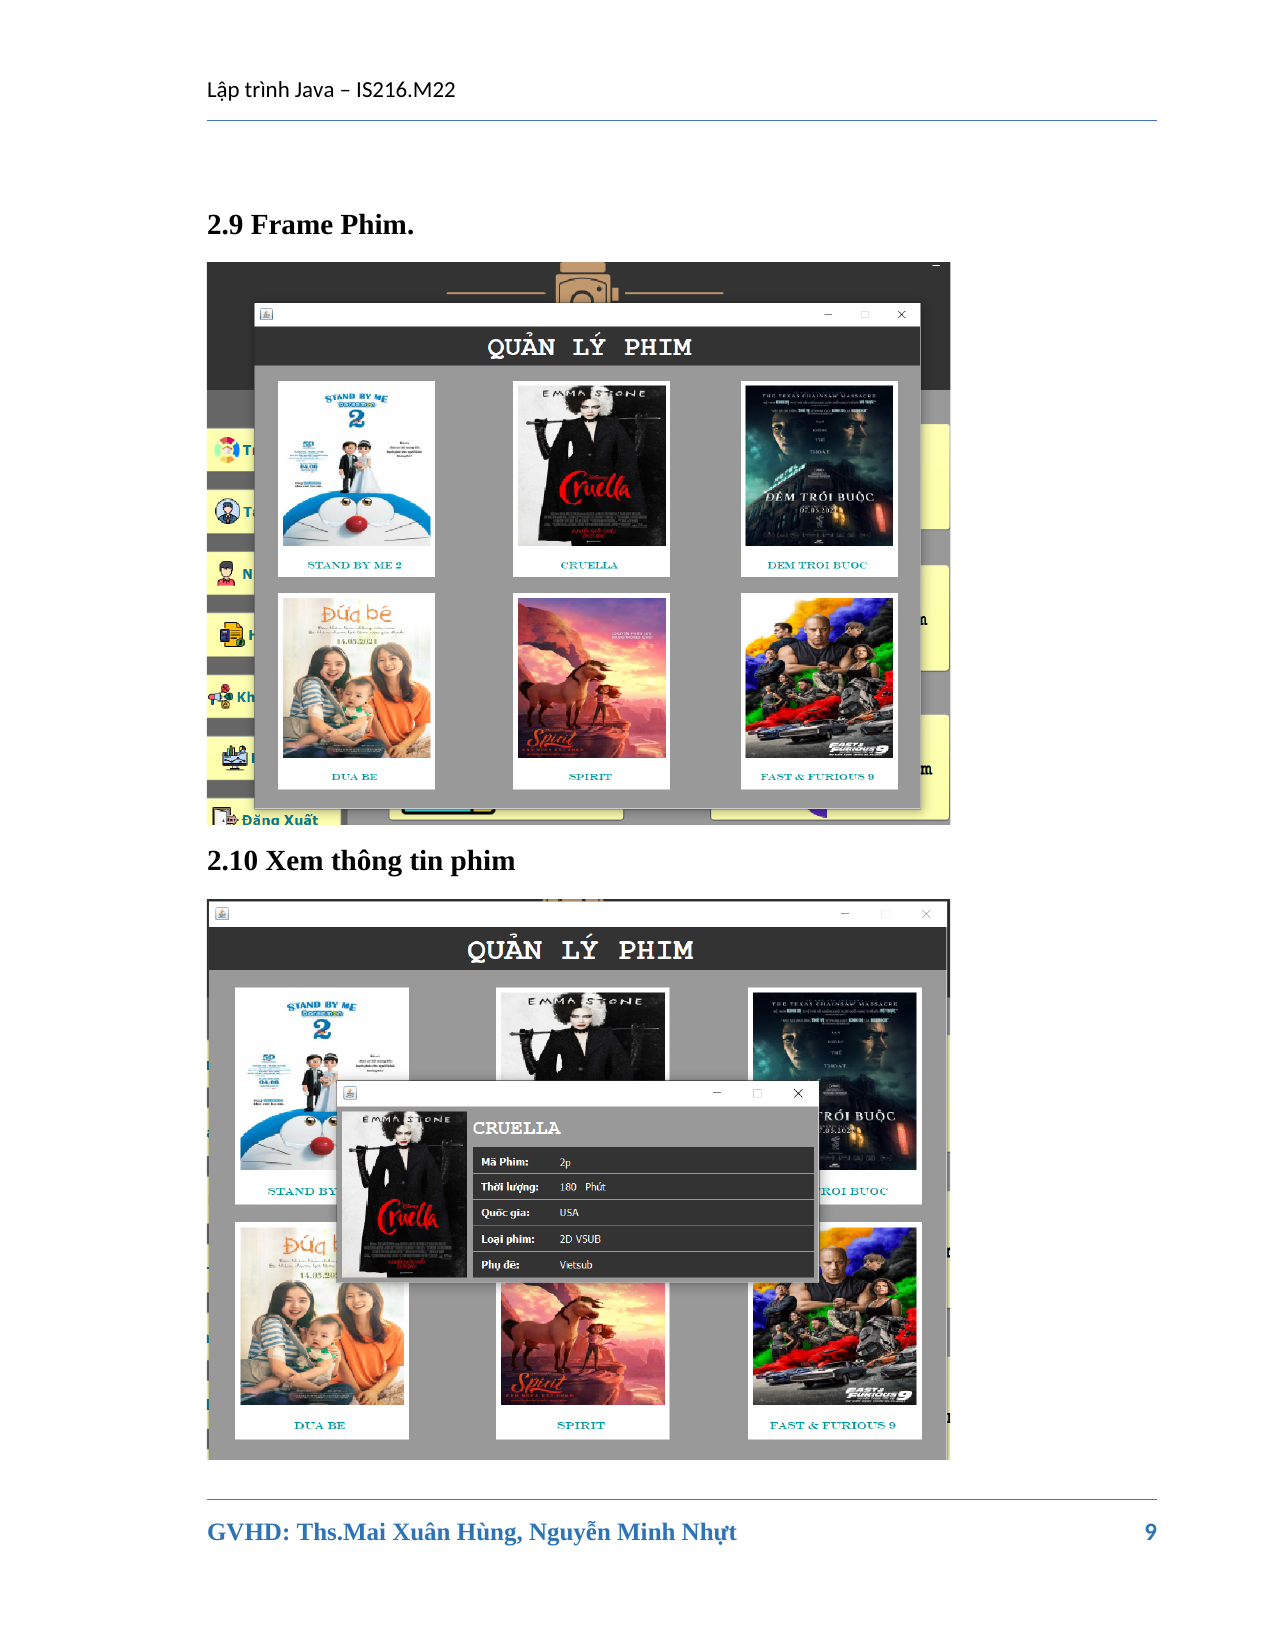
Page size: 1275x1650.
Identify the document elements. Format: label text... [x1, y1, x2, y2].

subtitle 2.10 Xem thông tin phim [207, 843, 1157, 877]
picture [206, 899, 951, 1460]
picture [206, 262, 951, 825]
subtitle 2.9 Frame Phim. [207, 207, 1157, 240]
